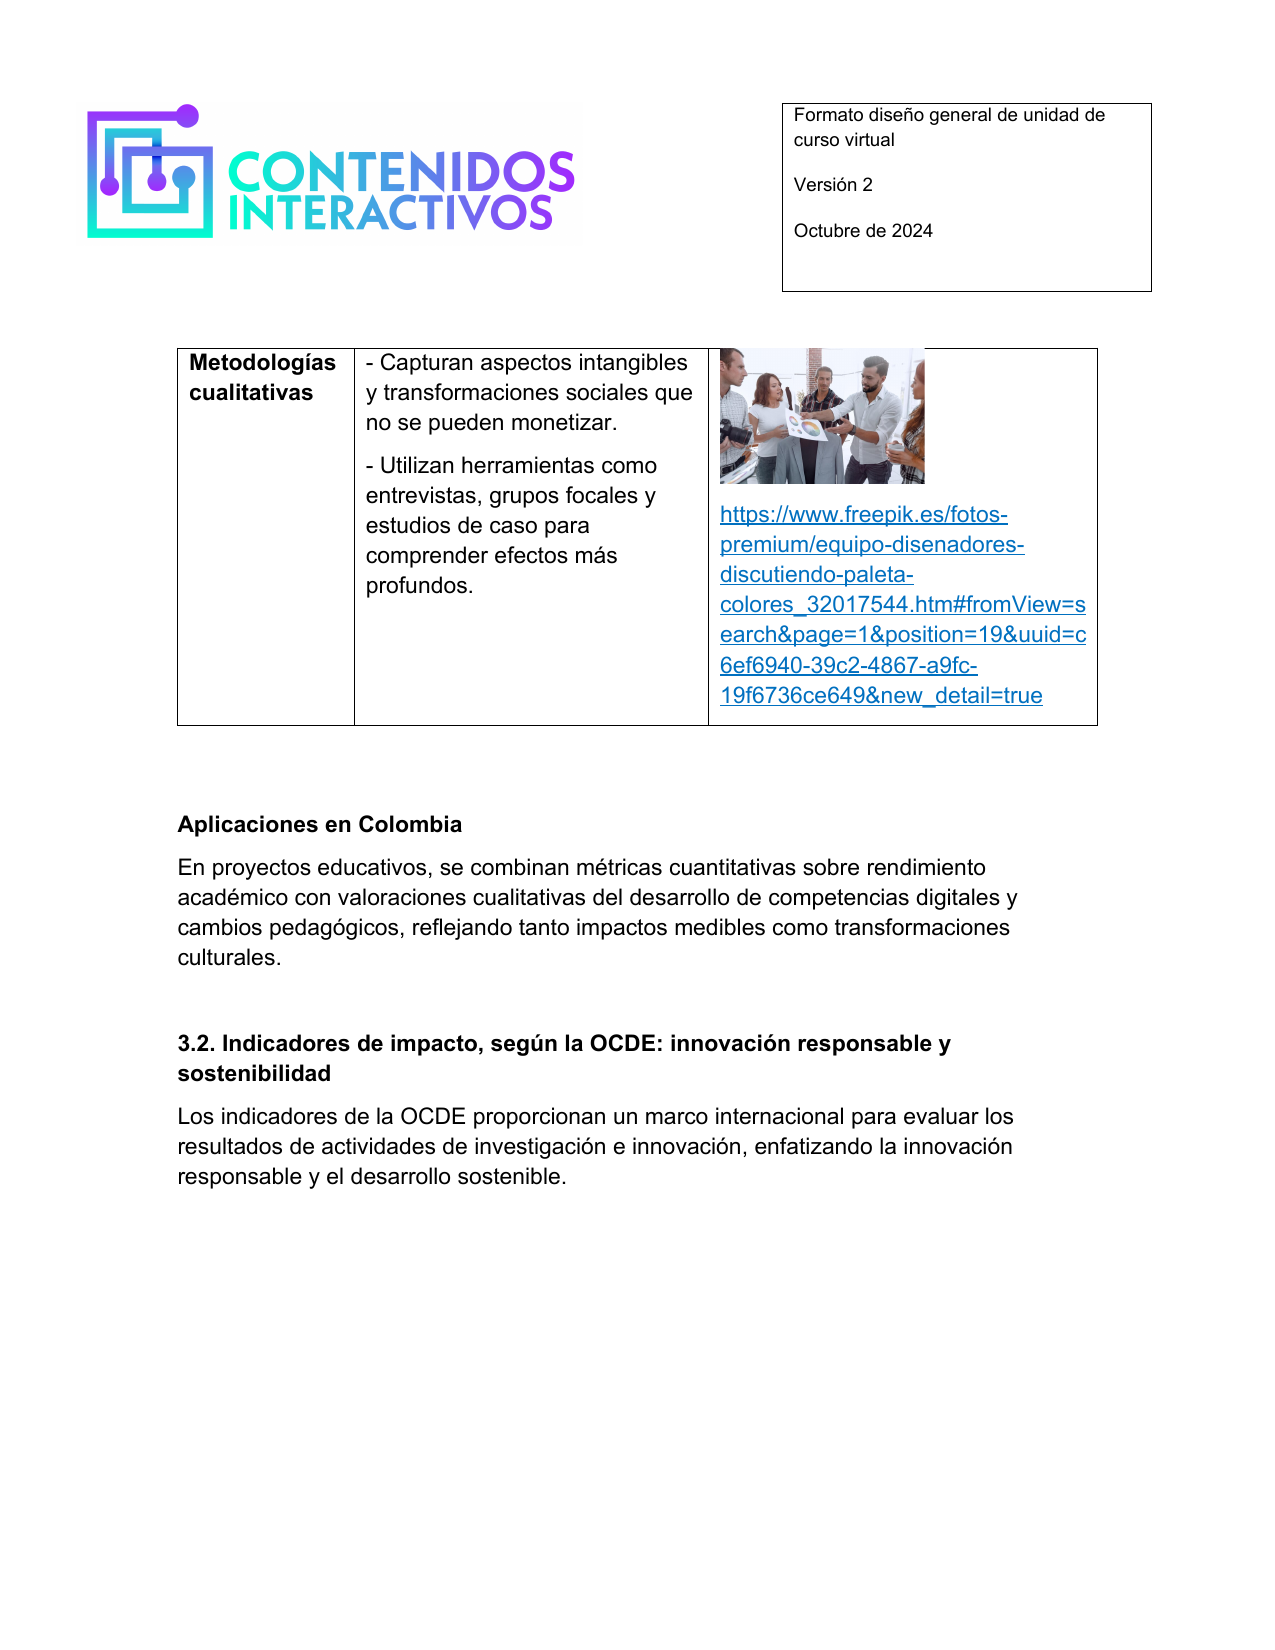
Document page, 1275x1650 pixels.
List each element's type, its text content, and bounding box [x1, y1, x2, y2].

table_cell Metodologías cualitativas [178, 349, 354, 724]
text 3.2. Indicadores de impacto, según la OCDE: innovación responsable y sostenibilidad [177, 1030, 1098, 1086]
picture [76, 102, 583, 246]
text Los indicadores de la OCDE proporcionan un marco internacional para evaluar los resultados de actividades de investigación e innovación, enfatizando la innovación responsable y el desarrollo sostenible. [177, 1103, 1098, 1189]
text En proyectos educativos, se combinan métricas cuantitativas sobre rendimiento académico con valoraciones cualitativas del desarrollo de competencias digitales y cambios pedagógicos, reflejando tanto impactos medibles como transformaciones culturales. [177, 854, 1098, 971]
table_cell https://www.freepik.es/fotos-premium/equipo-disenadores-discutiendo-paleta-colores_32017544.htm#fromView=search&page=1&position=19&uuid=c6ef6940-39c2-4867-a9fc-19f6736ce649&new_detail=true [709, 349, 1097, 724]
text Aplicaciones en Colombia [177, 811, 1098, 837]
picture [720, 348, 925, 484]
table_cell - Capturan aspectos intangibles y transformaciones sociales que no se pueden monetizar. - Utilizan herramientas como entrevistas, grupos focales y estudios de caso para comprender efectos más profundos. [355, 349, 708, 724]
